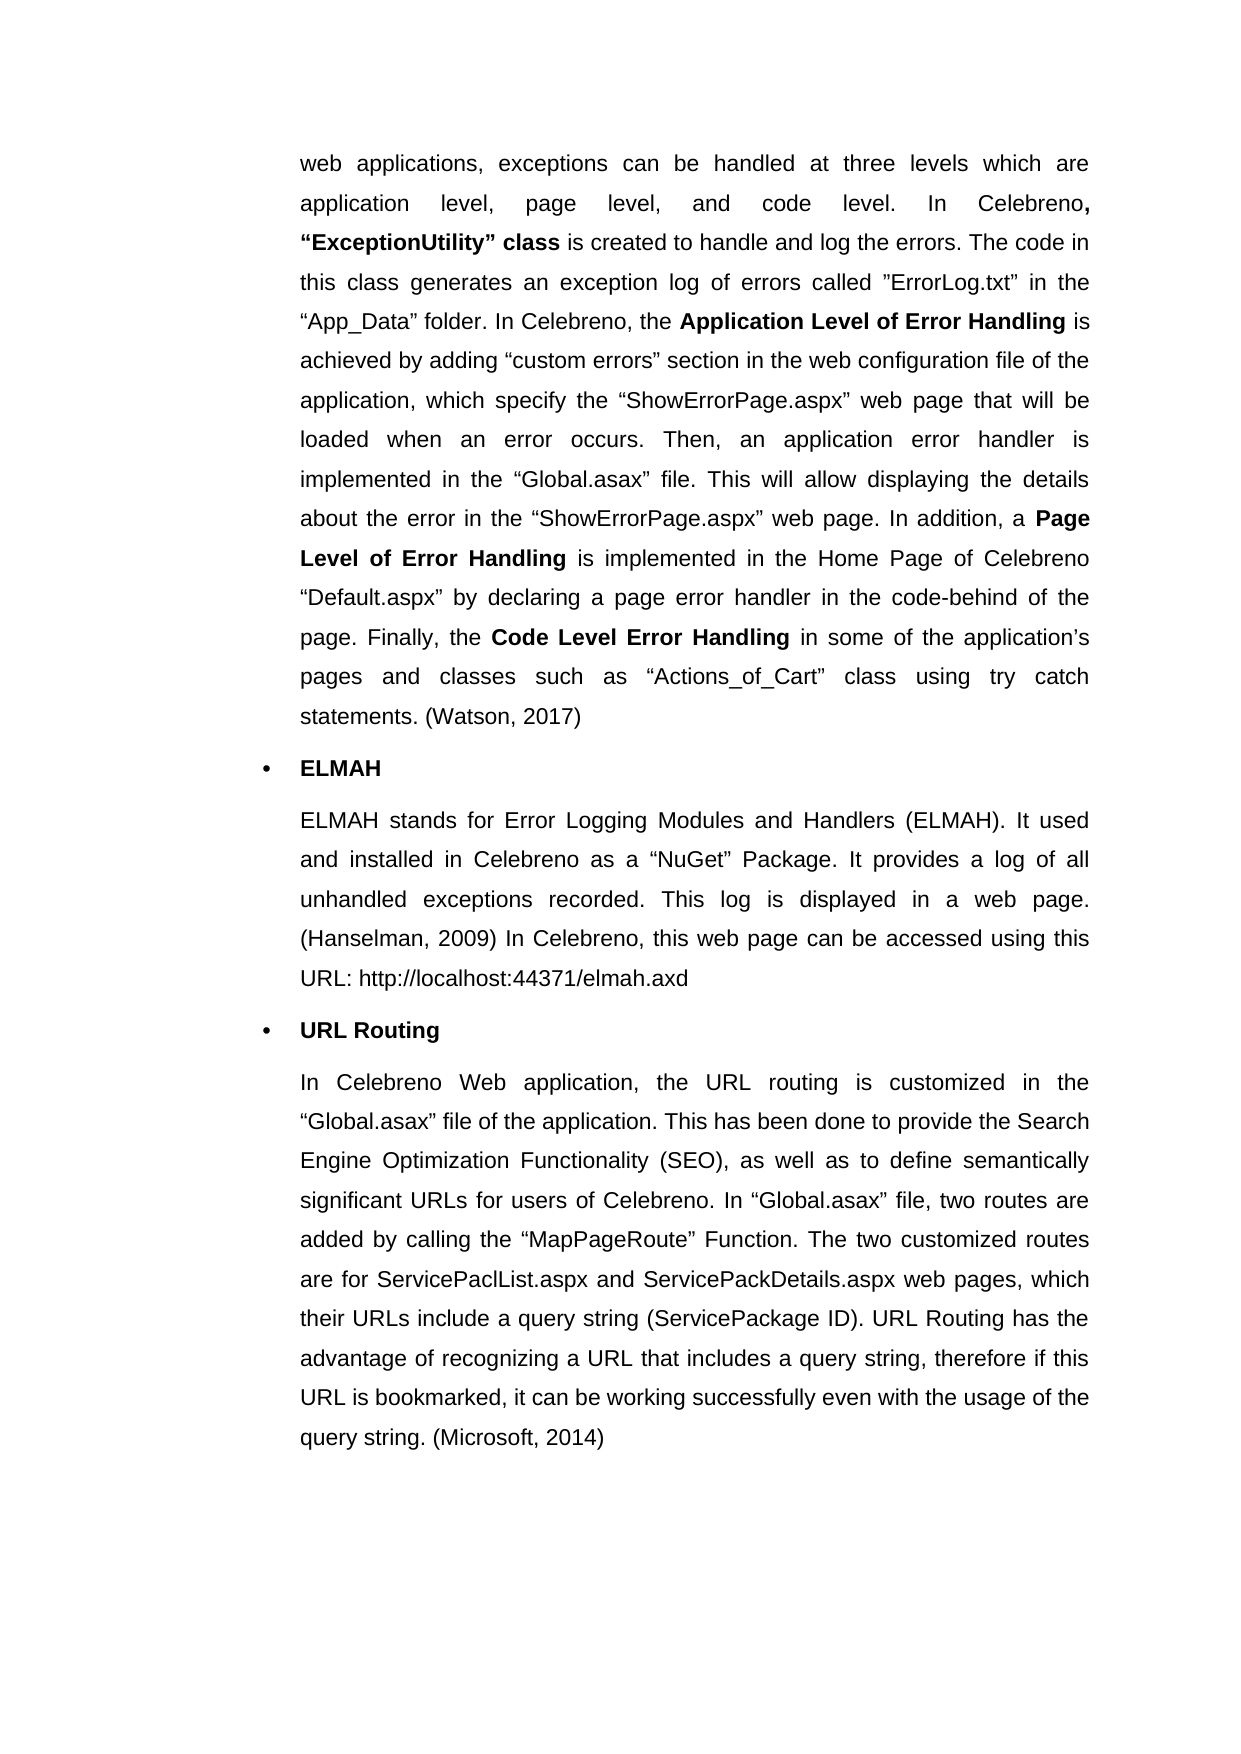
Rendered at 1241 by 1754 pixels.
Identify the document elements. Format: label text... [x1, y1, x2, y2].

list ELMAH [262, 755, 1090, 781]
list URL Routing [262, 1017, 1090, 1043]
text ELMAH stands for Error Logging Modules and Handlers (ELMAH). It used and installed in Celebreno as a “NuGet” Package. It provides a log of all unhandled exceptions recorded. This log is displayed in a web page. In Celebreno, this web page can be accessed using this URL: http://localhost:44371/elmah.axd [300, 807, 1090, 991]
text In Celebreno Web application, the URL routing is customized in the “Global.asax” file of the application. This has been done to provide the Search Engine Optimization Functionality (SEO), as well as to define semantically significant URLs for users of Celebreno. In “Global.asax” file, two routes are added by calling the “MapPageRoute” Function. The two customized routes are for ServicePaclList.aspx and ServicePackDetails.aspx web pages, which their URLs include a query string (ServicePackage ID). URL Routing has the advantage of recognizing a URL that includes a query string, therefore if this URL is bookmarked, it can be working successfully even with the usage of the query string. [300, 1068, 1090, 1450]
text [300, 150, 1090, 729]
